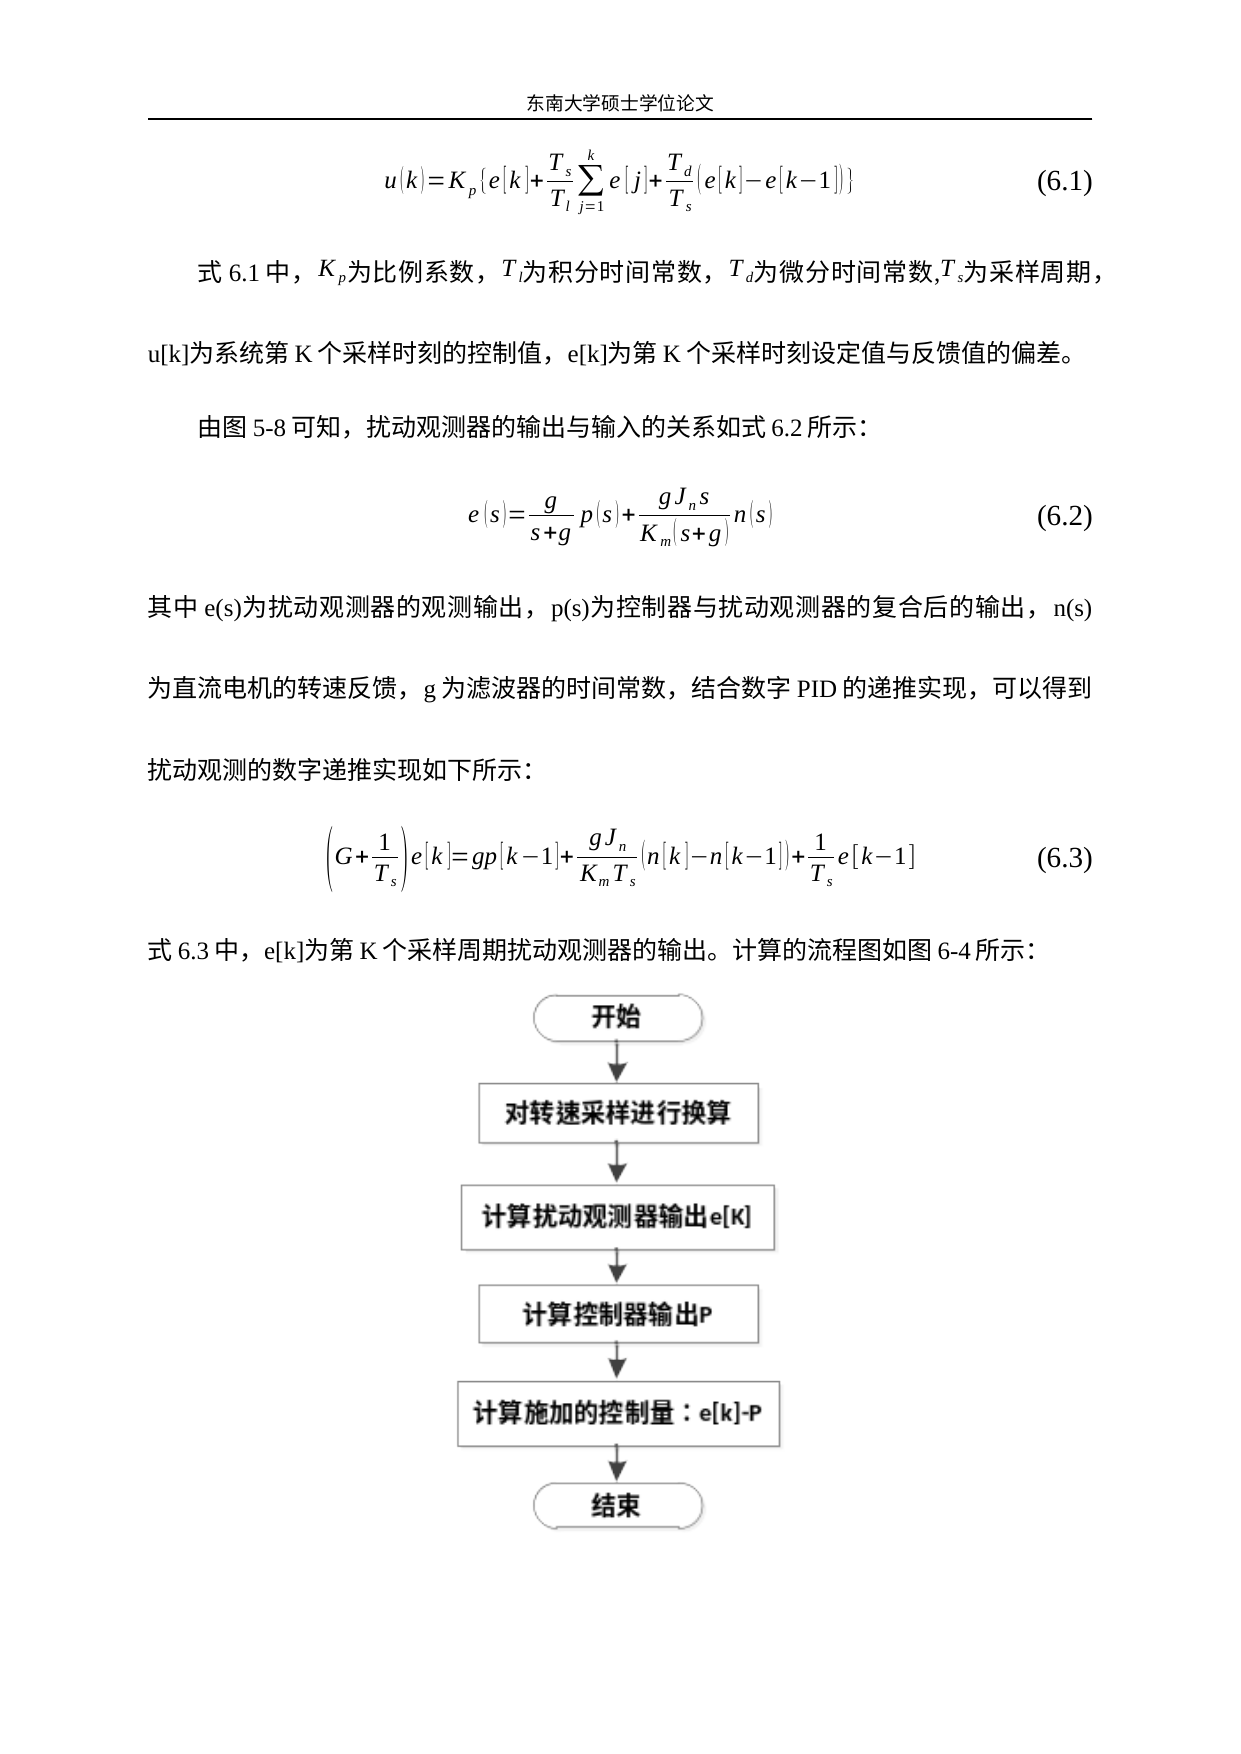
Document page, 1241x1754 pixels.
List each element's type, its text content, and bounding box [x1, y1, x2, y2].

text 由图5-8可知，扰动观测器的输出与输入的关系如式6.2所示： [148, 393, 1092, 458]
text 式6.1中，为比例系数，为积分时间常数，为微分时间常数,为采样周期，u[k]为系统第K个采样时刻的控制值，e[k]为第K个采样时刻设定值与反馈值的偏差。 [148, 238, 1092, 384]
text 其中e(s)为扰动观测器的观测输出，p(s)为控制器与扰动观测器的复合后的输出，n(s)为直流电机的转速反馈，g为滤波器的时间常数，结合数字PID的递推实现，可以得到扰动观测的数字递推实现如下所示： [148, 573, 1092, 801]
text (6.2) [148, 467, 1092, 565]
text 式6.3中，e[k]为第K个采样周期扰动观测器的输出。计算的流程图如图6-4所示： [148, 916, 1092, 981]
text (6.1) [148, 132, 1092, 230]
text (6.3) [148, 810, 1092, 907]
